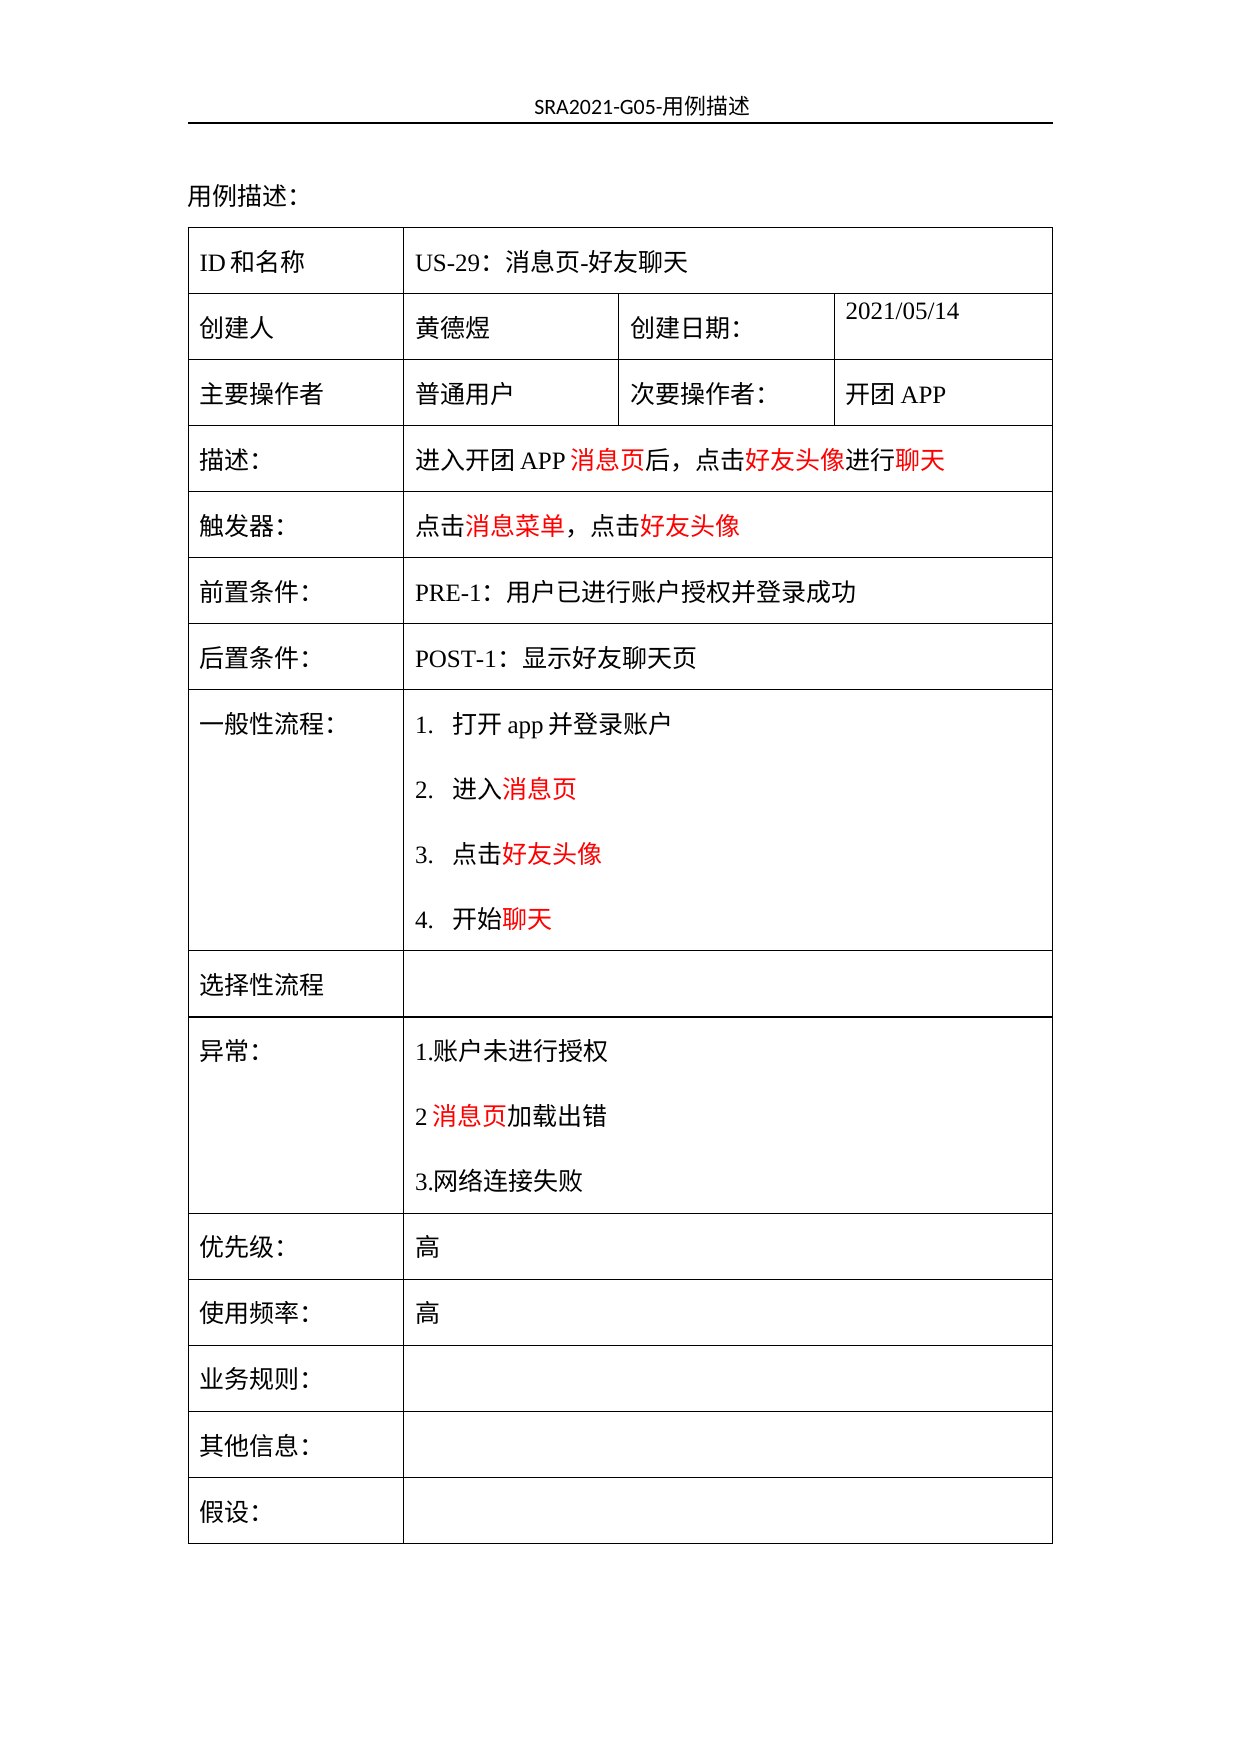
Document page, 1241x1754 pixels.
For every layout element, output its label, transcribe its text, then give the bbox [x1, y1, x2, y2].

table_cell 高 [404, 1280, 1052, 1344]
table_cell 优先级： [189, 1214, 403, 1278]
table_cell 进入开团APP消息页后，点击好友头像进行聊天 [404, 426, 1052, 491]
table_header ID和名称 [189, 228, 403, 293]
table_header US-29：消息页-好友聊天 [404, 228, 1052, 293]
table_cell 创建人 [189, 294, 403, 359]
table_cell 一般性流程： [189, 690, 403, 950]
table_cell [404, 1346, 1052, 1411]
table_cell 业务规则： [189, 1346, 403, 1411]
table_cell 前置条件： [189, 558, 403, 623]
table_cell 创建日期： [619, 294, 834, 359]
table_cell 次要操作者： [619, 360, 834, 425]
table_cell [404, 1412, 1052, 1477]
table_cell 黄德煜 [404, 294, 618, 359]
table_cell 触发器： [189, 492, 403, 557]
table_cell [404, 951, 1052, 1016]
table_cell 点击消息菜单，点击好友头像 [404, 492, 1052, 557]
table_cell 打开app并登录账户 进入消息页 点击好友头像 开始聊天 [404, 690, 1052, 950]
table_cell PRE-1：用户已进行账户授权并登录成功 [404, 558, 1052, 623]
table_cell 异常： [189, 1018, 403, 1212]
table_cell 1.账户未进行授权 2消息页加载出错 3.网络连接失败 [404, 1018, 1052, 1212]
table_cell 2021/05/14 [835, 294, 1052, 359]
table_cell 主要操作者 [189, 360, 403, 425]
table_cell 后置条件： [189, 624, 403, 689]
table_cell 高 [404, 1214, 1052, 1278]
table_cell 描述： [189, 426, 403, 491]
table_cell POST-1：显示好友聊天页 [404, 624, 1052, 689]
table_cell 选择性流程 [189, 951, 403, 1016]
text 用例描述： [187, 162, 1053, 227]
table_cell [404, 1478, 1052, 1543]
table_cell 普通用户 [404, 360, 618, 425]
table_cell 其他信息： [189, 1412, 403, 1477]
table_cell 使用频率： [189, 1280, 403, 1344]
table_cell 假设： [189, 1478, 403, 1543]
table_cell 开团APP [835, 360, 1052, 425]
